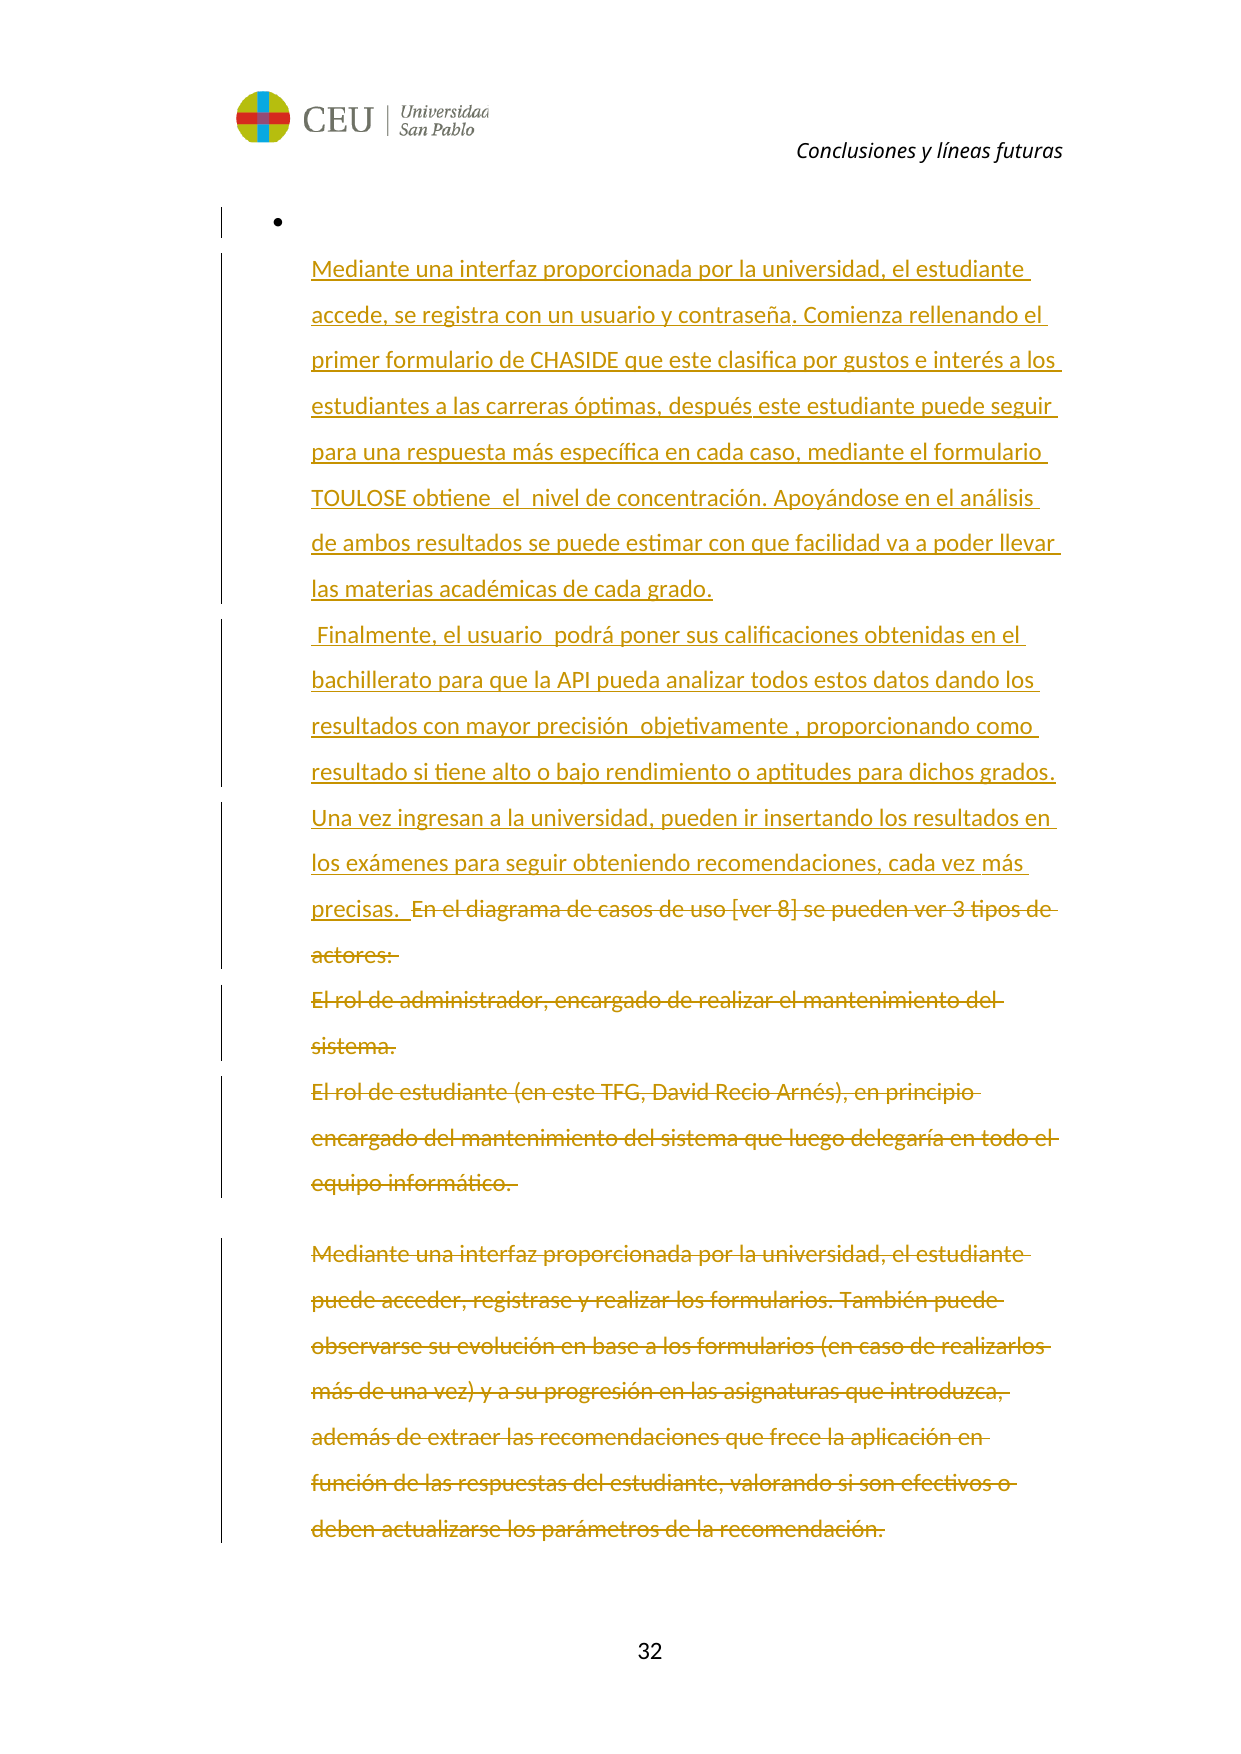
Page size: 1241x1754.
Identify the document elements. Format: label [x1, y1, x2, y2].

picture [235, 89, 489, 143]
